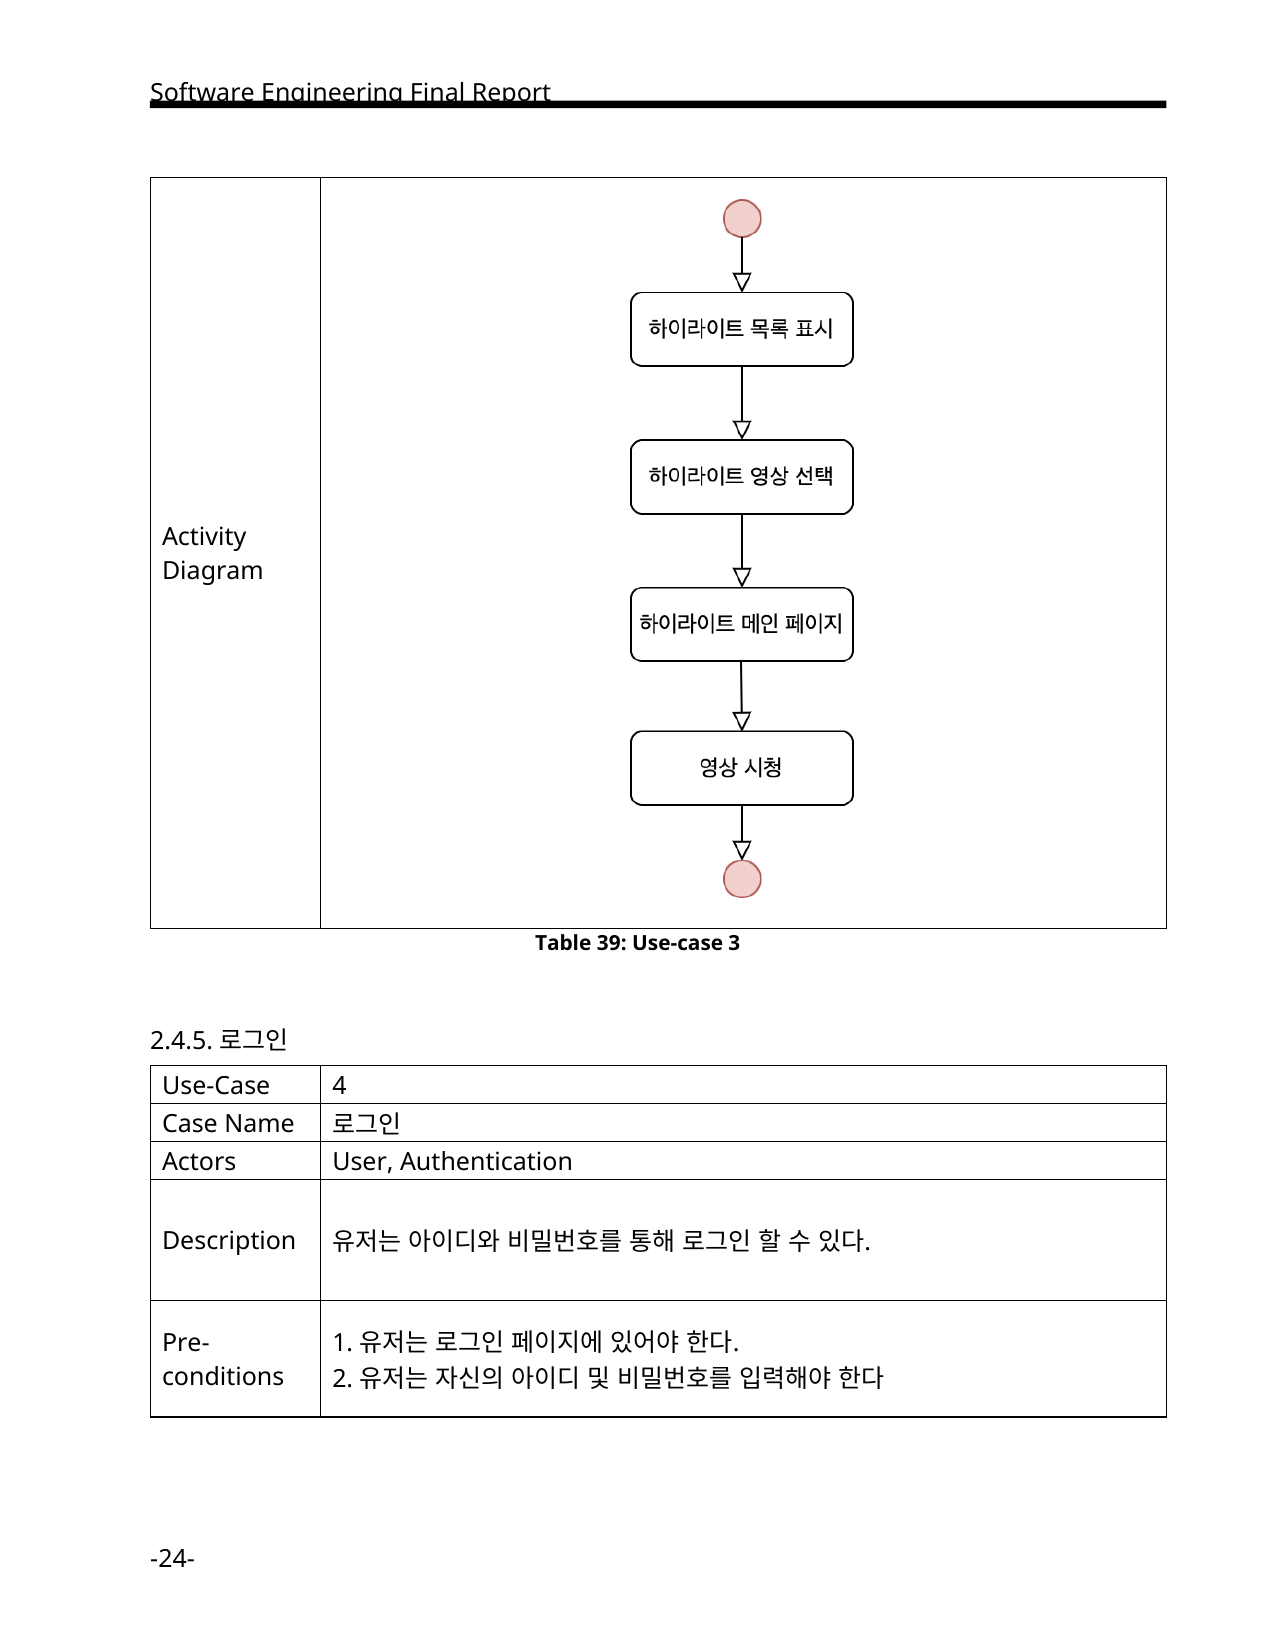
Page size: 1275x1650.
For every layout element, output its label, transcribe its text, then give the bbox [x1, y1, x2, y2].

table_cell [321, 178, 1166, 927]
table_cell 1. 유저는 로그인 페이지에 있어야 한다. 2. 유저는 자신의 아이디 및 비밀번호를 입력해야 한다 [321, 1301, 1166, 1416]
table_cell Actors [151, 1142, 320, 1179]
table_cell User, Authentication [321, 1142, 1166, 1179]
table_cell 유저는 아이디와 비밀번호를 통해 로그인 할 수 있다. [321, 1180, 1166, 1300]
table_cell Activity Diagram [151, 178, 320, 927]
table_header 4 [321, 1066, 1166, 1103]
table_cell 로그인 [321, 1104, 1166, 1141]
picture [606, 186, 881, 920]
text Table 39: Use-case 3 [150, 929, 1125, 957]
table_cell Description [151, 1180, 320, 1300]
table_cell Pre-conditions [151, 1301, 320, 1416]
subtitle 2.4.5. 로그인 [150, 1020, 1125, 1056]
table_header Use-Case [151, 1066, 320, 1103]
table_cell Case Name [151, 1104, 320, 1141]
